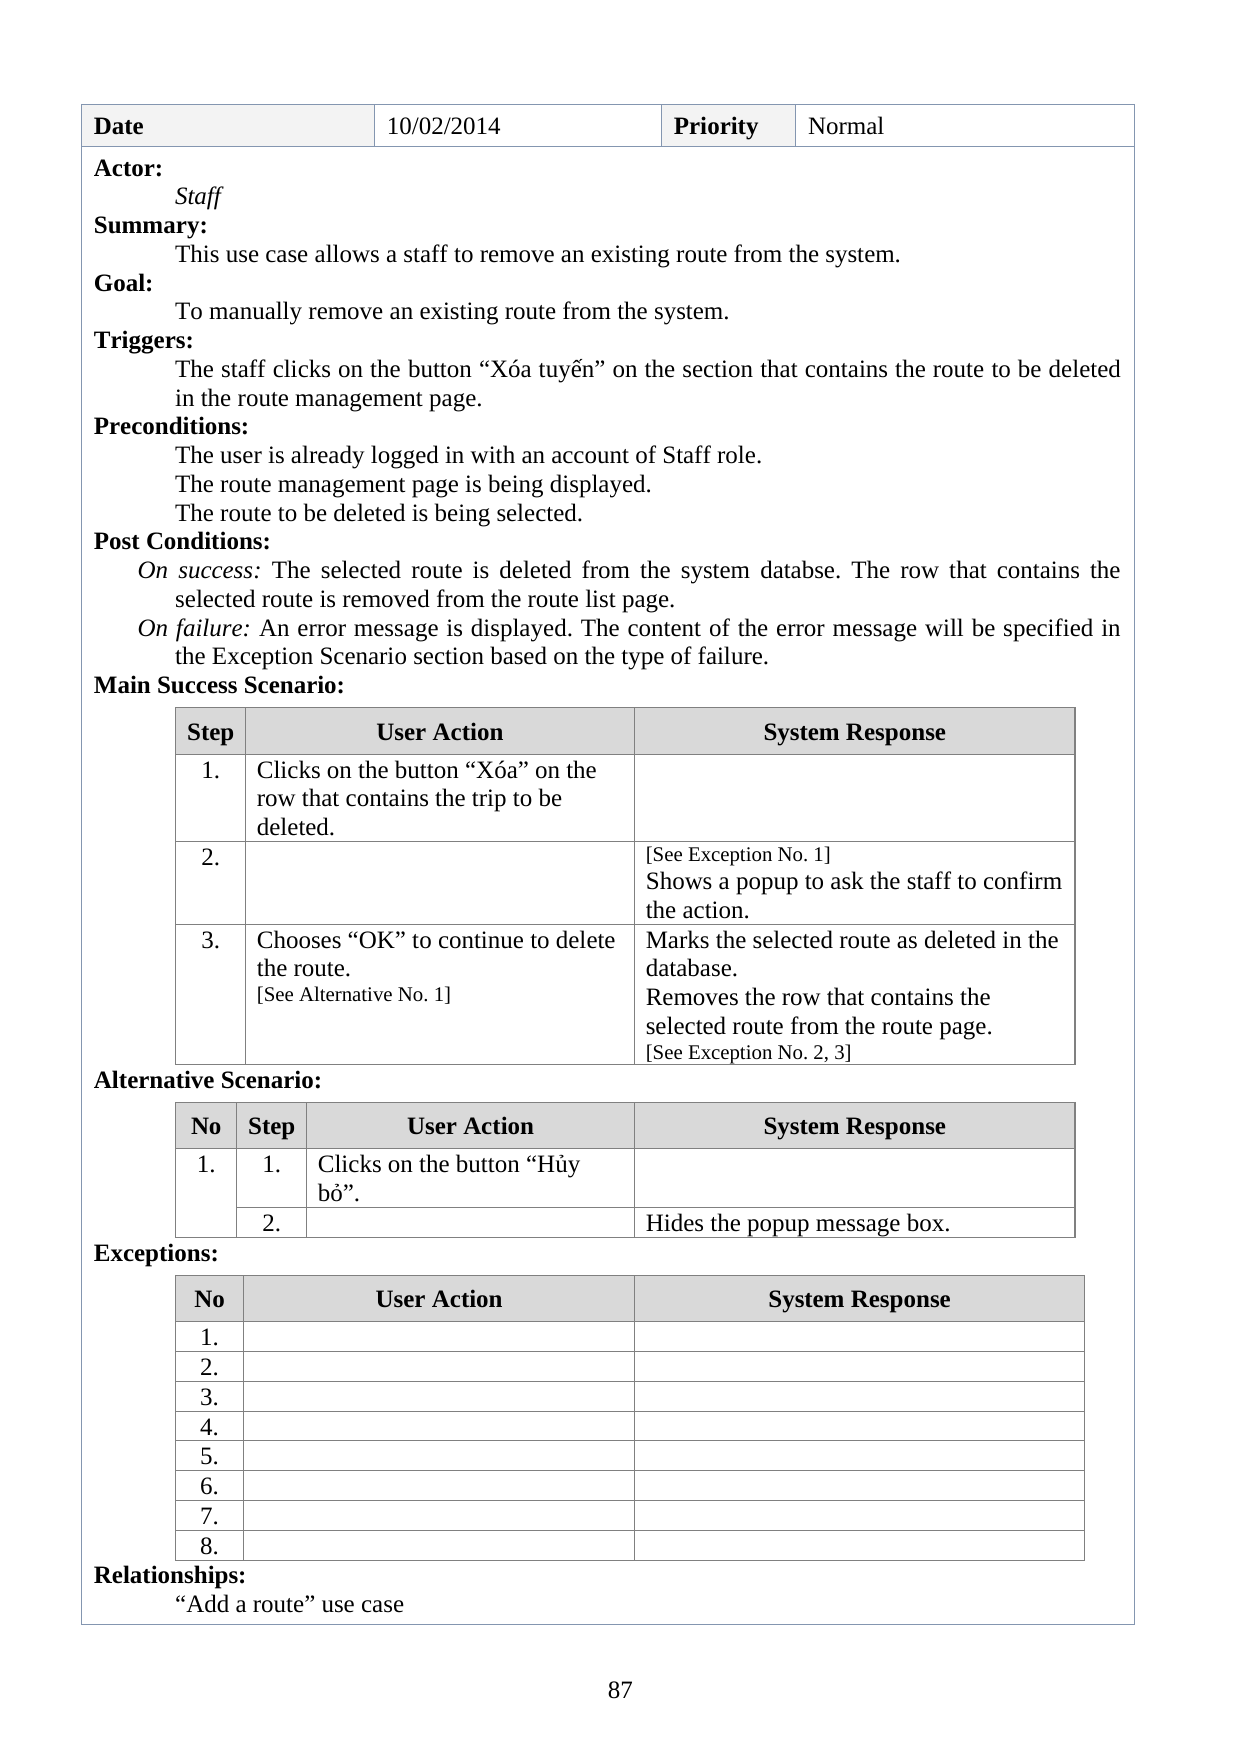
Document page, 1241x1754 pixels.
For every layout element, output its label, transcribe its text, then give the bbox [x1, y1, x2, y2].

table_cell 10/02/2014 [375, 105, 661, 146]
table_cell Date [82, 105, 374, 146]
table_cell Normal [796, 105, 1134, 146]
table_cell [82, 147, 1134, 1624]
table_cell Priority [662, 105, 795, 146]
